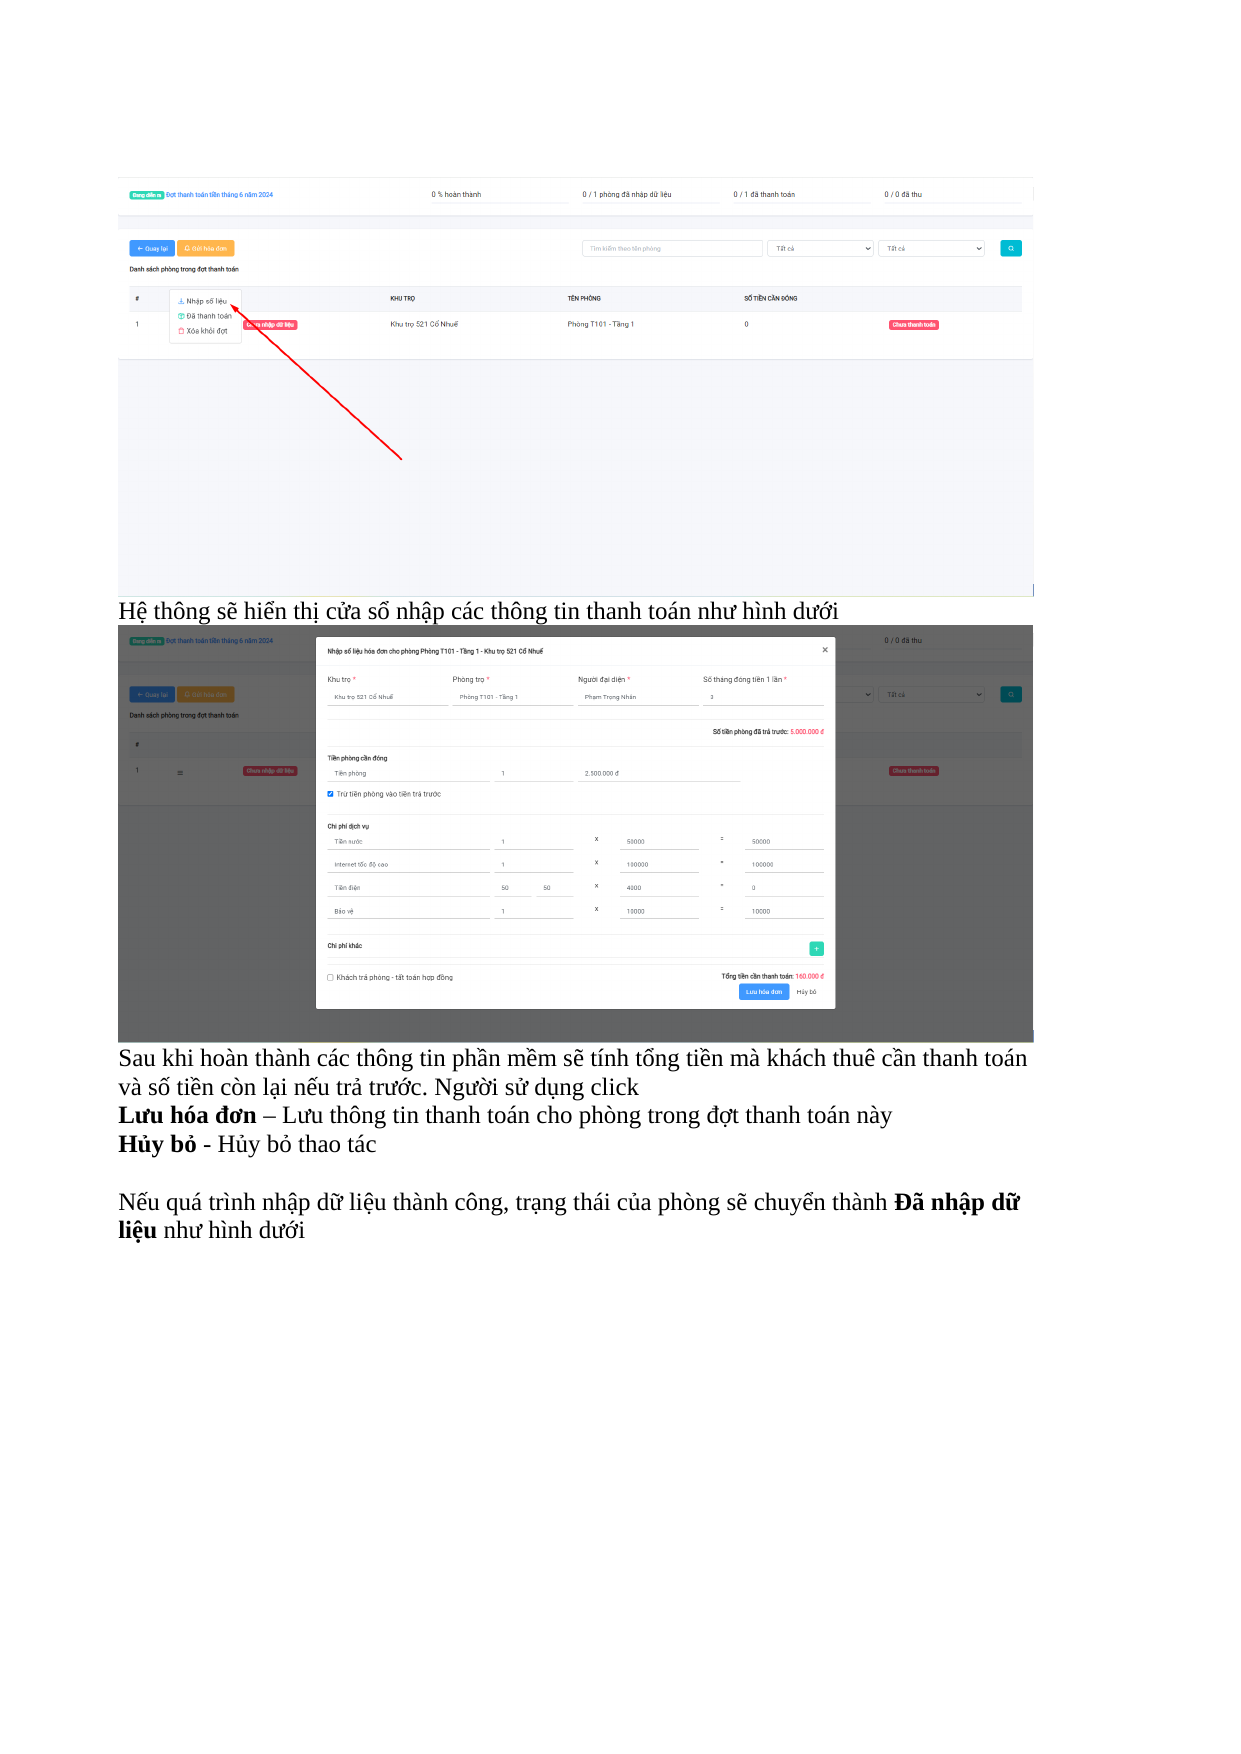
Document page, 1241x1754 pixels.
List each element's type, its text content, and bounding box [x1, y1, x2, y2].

text Hủy bỏ - Hủy bỏ thao tác [118, 1129, 1033, 1158]
text Lưu hóa đơn – Lưu thông tin thanh toán cho phòng trong đợt thanh toán này [118, 1100, 1033, 1129]
text Hệ thông sẽ hiển thị cửa sổ nhập các thông tin thanh toán như hình dưới [118, 597, 1033, 625]
text Nếu quá trình nhập dữ liệu thành công, trạng thái của phòng sẽ chuyển thành Đã nhập dữ liệu như hình dưới [118, 1187, 1033, 1244]
picture [118, 625, 1034, 1043]
picture [118, 177, 1034, 597]
text Sau khi hoàn thành các thông tin phần mềm sẽ tính tổng tiền mà khách thuê cần thanh toán và số tiền còn lại nếu trả trước. Người sử dụng click [118, 1043, 1033, 1100]
